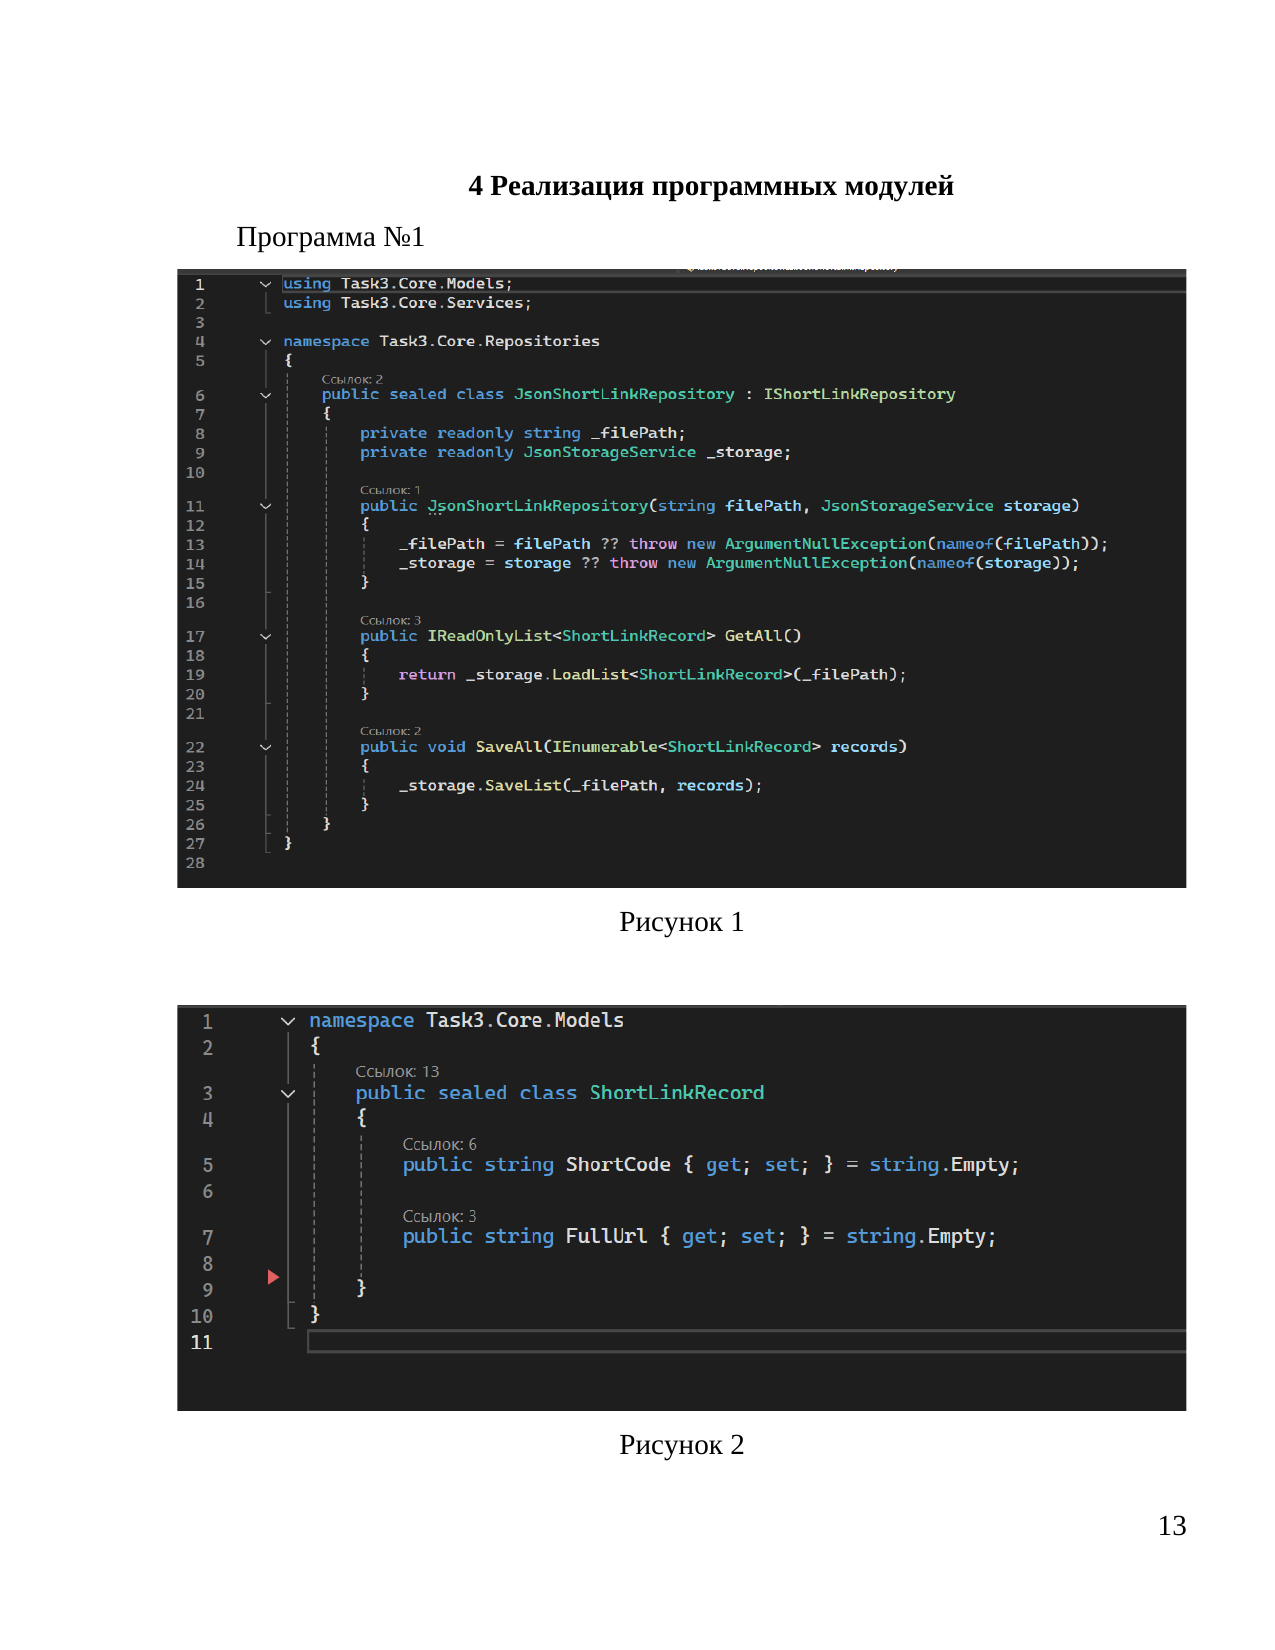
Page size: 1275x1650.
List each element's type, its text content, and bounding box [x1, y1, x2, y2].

subtitle 4 Реализация программных модулей [177, 168, 1186, 202]
text Рисунок 1 [177, 888, 1186, 938]
text Программа №1 [177, 219, 1186, 252]
picture [177, 269, 1187, 888]
text Рисунок 2 [177, 1427, 1186, 1461]
picture [177, 1005, 1187, 1411]
